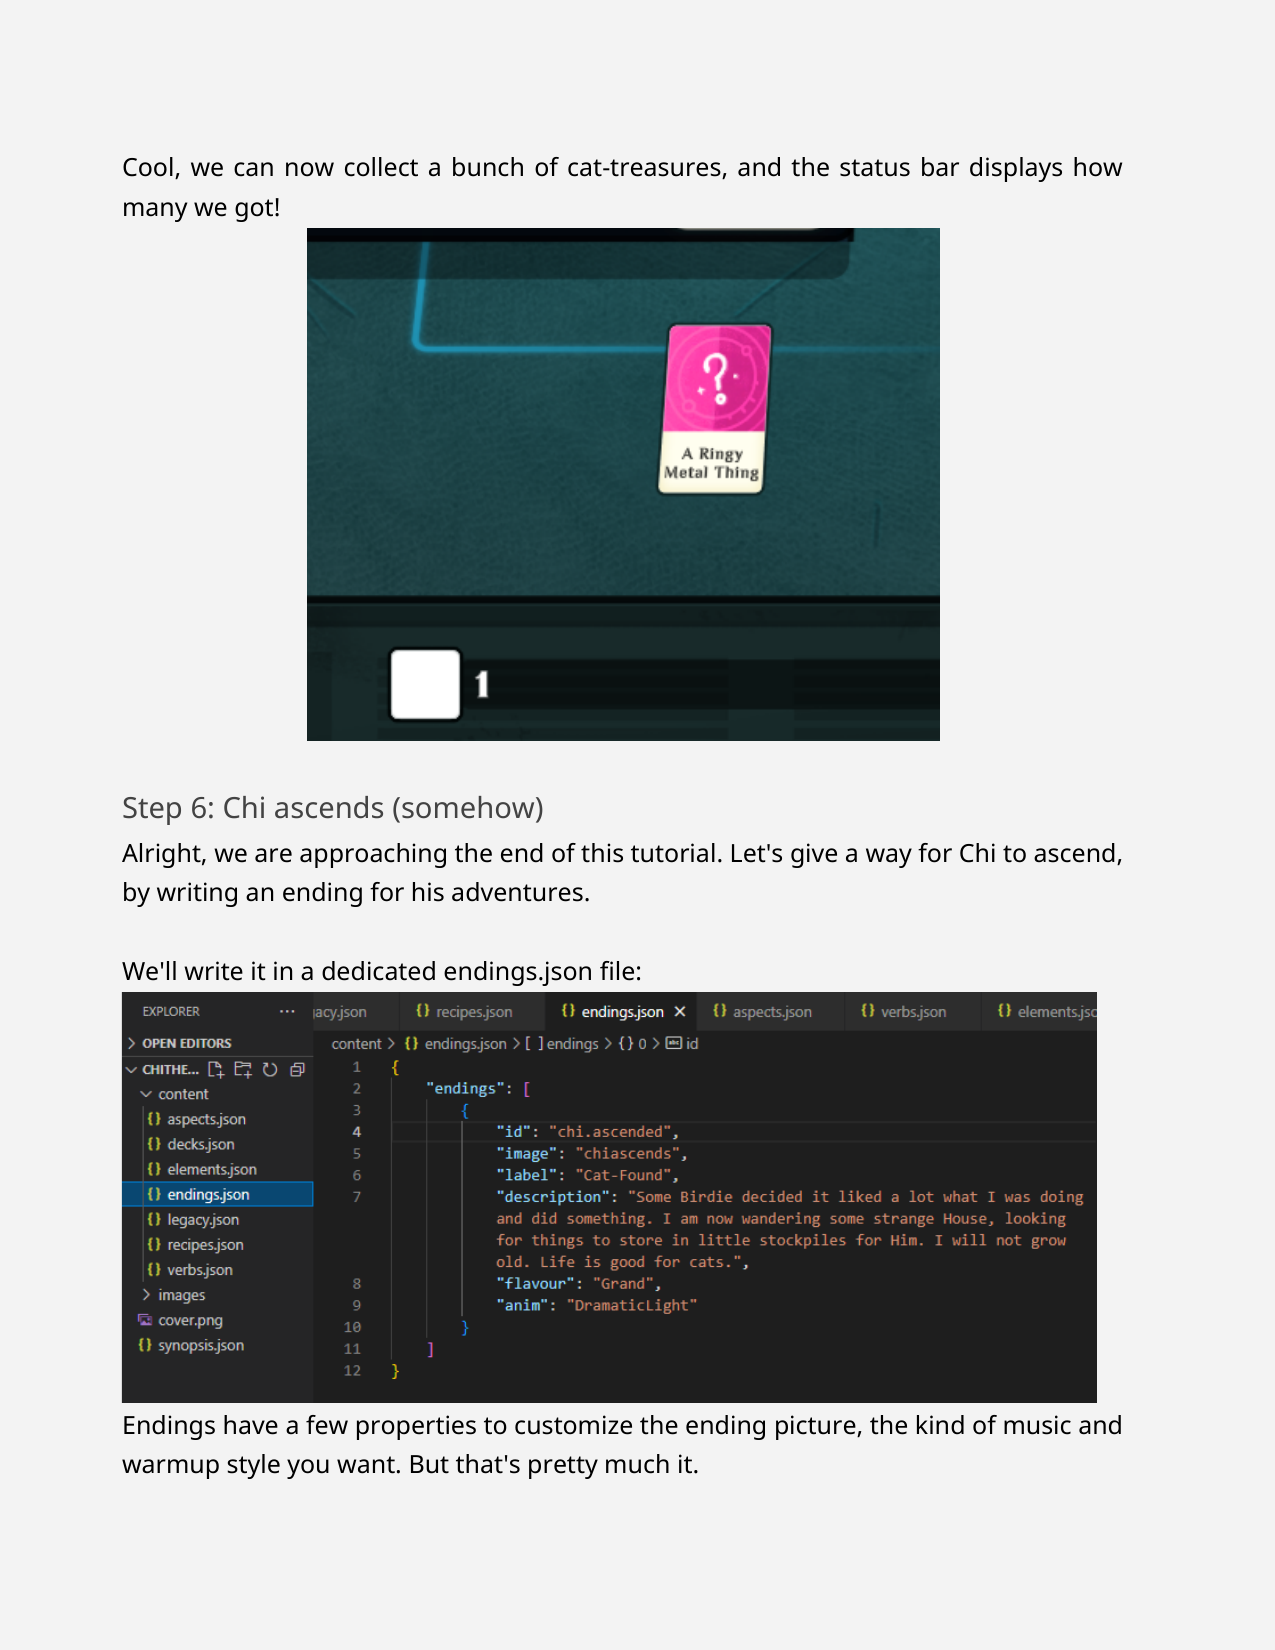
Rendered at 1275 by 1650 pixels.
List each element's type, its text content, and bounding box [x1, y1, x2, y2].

text Cool, we can now collect a bunch of cat-treasures, and the status bar displays how many we got! [122, 150, 1125, 223]
text We'll write it in a dedicated endings.json file: [122, 953, 1125, 987]
picture [307, 228, 940, 741]
subtitle Step 6: Chi ascends (somehow) [122, 788, 1125, 827]
text Alright, we are approaching the end of this tutorial. Let's give a way for Chi to ascend, by writing an ending for his adventures. [122, 836, 1125, 909]
text Endings have a few properties to customize the ending picture, the kind of music and warmup style you want. But that's pretty much it. [122, 1408, 1125, 1481]
picture [121, 992, 1097, 1403]
